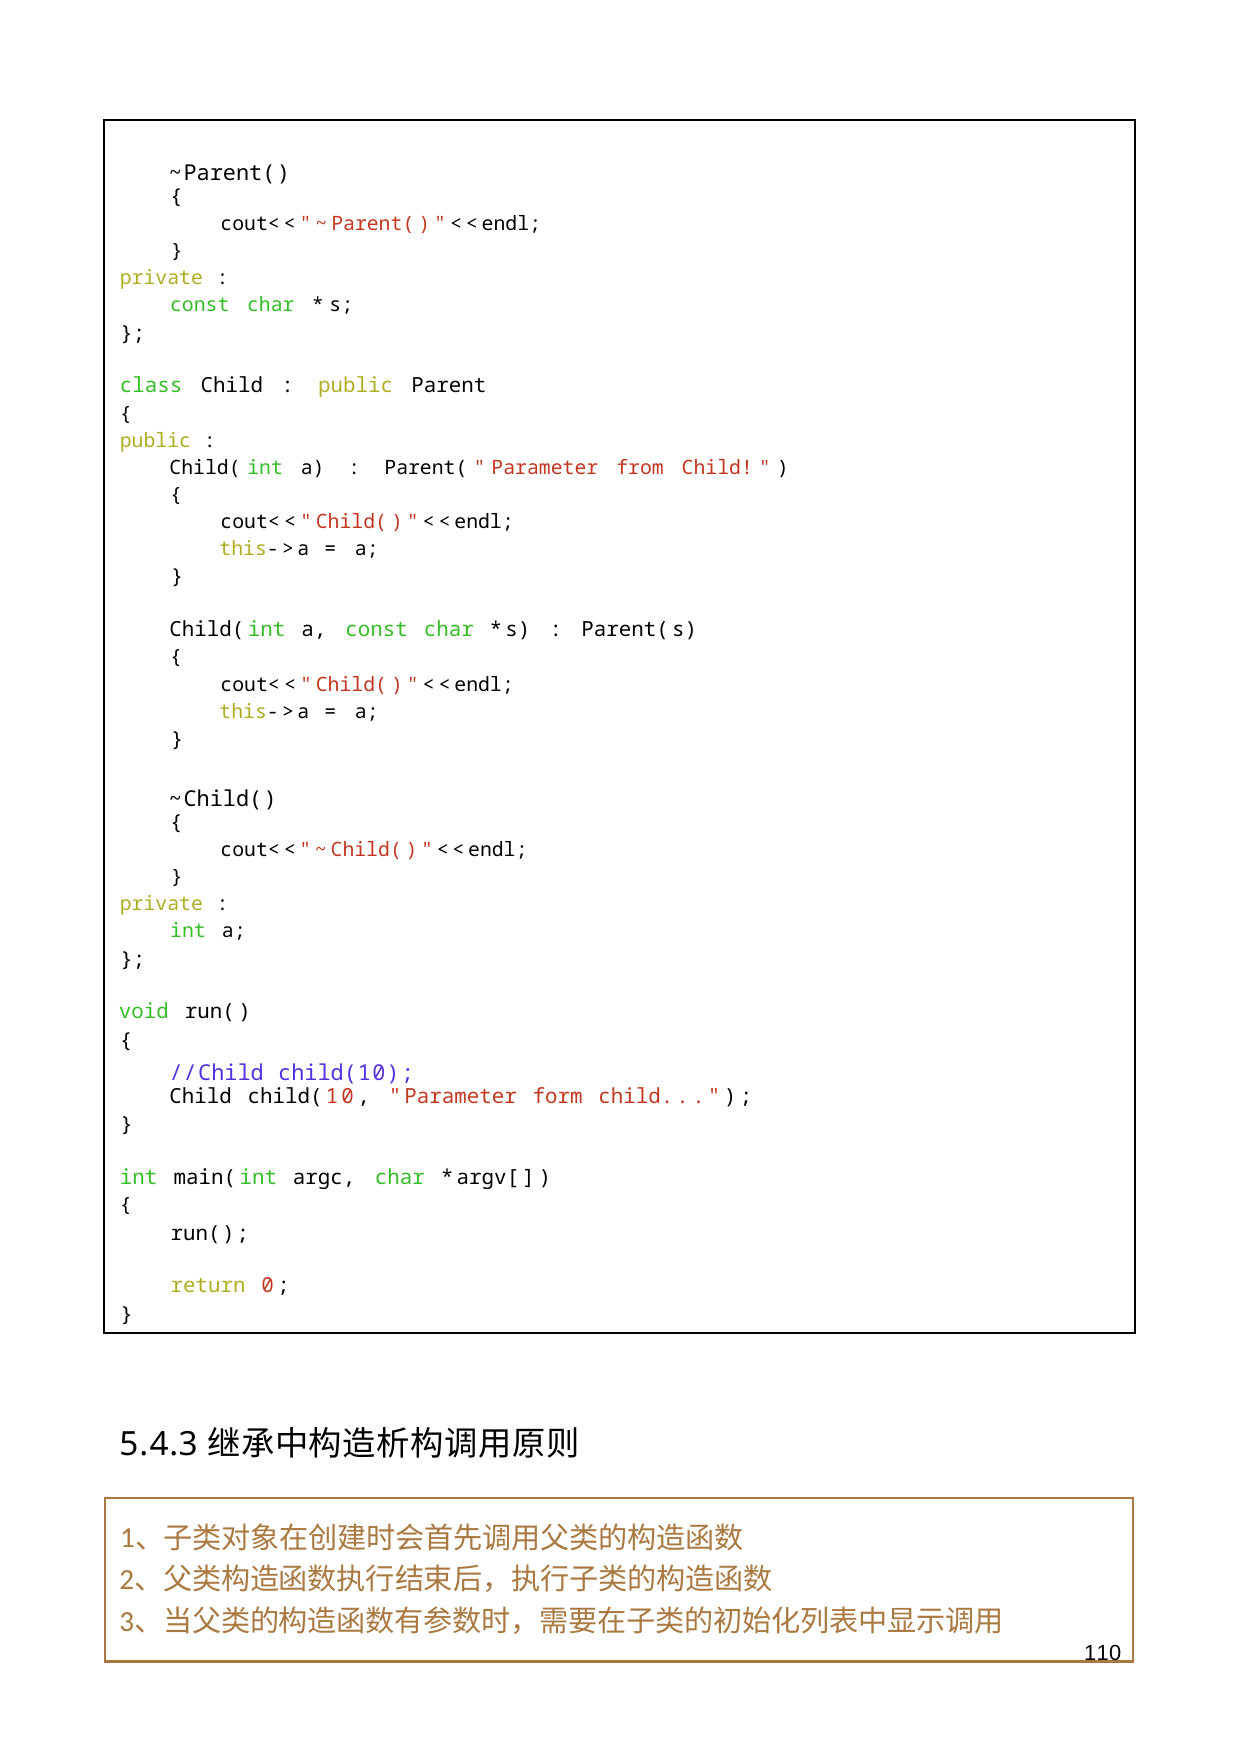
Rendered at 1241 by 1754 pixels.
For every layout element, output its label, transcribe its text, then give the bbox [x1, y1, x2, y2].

table_header 1、子类对象在创建时会首先调用父类的构造函数 2、父类构造函数执行结束后，执行子类的构造函数 3、当父类的构造函数有参数时，需要在子类的初始化列表中显示调用 110 [106, 1499, 1132, 1660]
text 5.4.3 继承中构造析构调用原则 [119, 1420, 1137, 1465]
table_header ~Parent() { cout<<"~Parent()"<<endl; } private : const char *s; }; class Child : public Parent { public : Child(int a) : Parent("Parameter from Child!") { cout<<"Child()"<<endl; this->a = a; } Child(int a, const char *s) : Parent(s) { cout<<"Child()"<<endl; this->a = a; } ~Child() { cout<<"~Child()"<<endl; } private : int a; }; void run() { //Child child(10); Child child(10, "Parameter form child..."); } int main(int argc, char *argv[]) { run(); return 0; } [105, 121, 1134, 1332]
